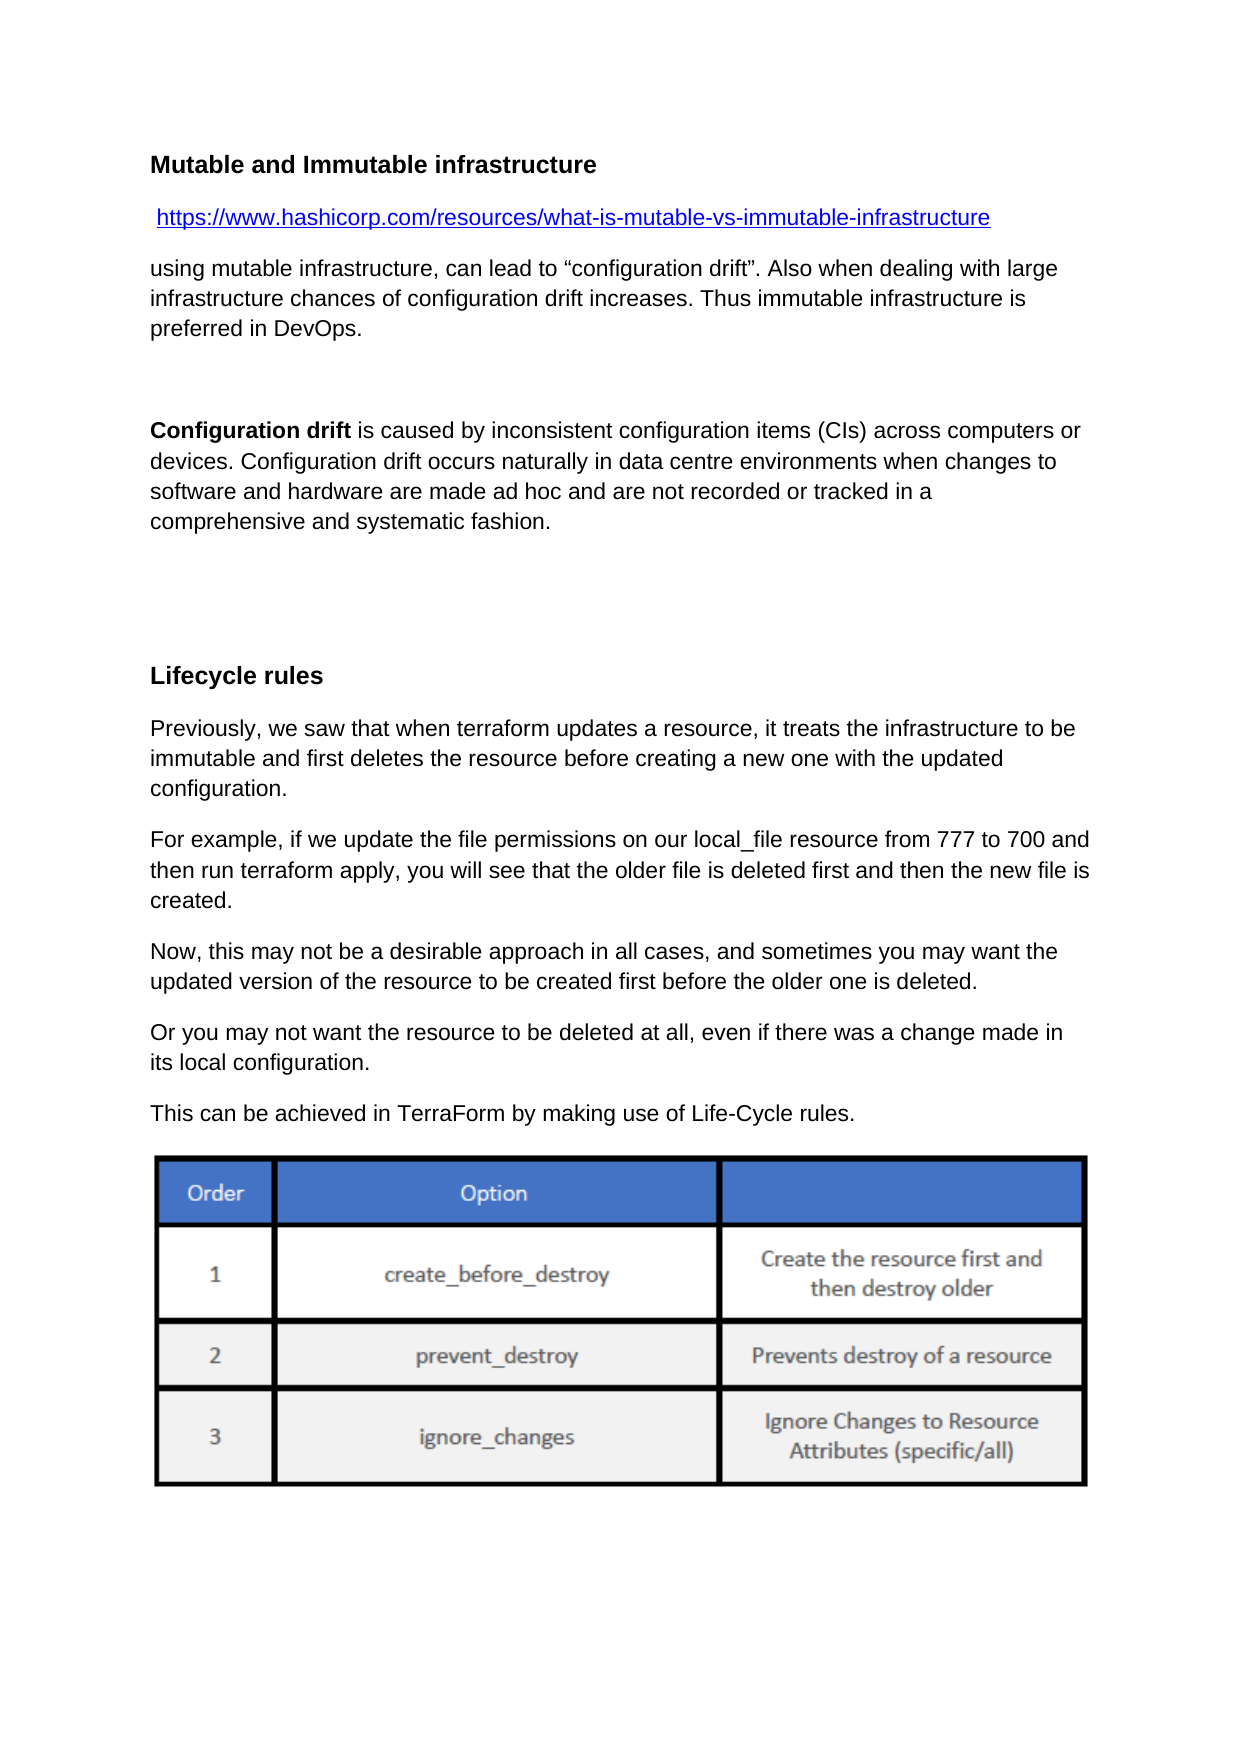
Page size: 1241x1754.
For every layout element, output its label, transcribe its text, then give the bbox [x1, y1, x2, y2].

text Or you may not want the resource to be deleted at all, even if there was a change made in its local configuration. [150, 1019, 1090, 1076]
text Now, this may not be a desirable approach in all cases, and sometimes you may want the updated version of the resource to be created first before the older one is deleted. [150, 938, 1090, 994]
text Previously, we saw that when terraform updates a resource, it treats the infrastructure to be immutable and first deletes the resource before creating a new one with the updated configuration. [150, 715, 1090, 802]
text Configuration drift is caused by inconsistent configuration items (CIs) across computers or devices. Configuration drift occurs naturally in data centre environments when changes to software and hardware are made ad hoc and are not recorded or tracked in a comprehensive and systematic fashion. [150, 417, 1090, 534]
text using mutable infrastructure, can lead to “configuration drift”. Also when dealing with large infrastructure chances of configuration drift increases. Thus immutable infrastructure is preferred in DevOps. [150, 255, 1090, 342]
text Mutable and Immutable infrastructure [150, 150, 1090, 179]
text Lifecycle rules [150, 661, 1090, 690]
text This can be achieved in TerraForm by making use of Life-Cycle rules. [150, 1100, 1090, 1127]
text https://www.hashicorp.com/resources/what-is-mutable-vs-immutable-infrastructure [150, 204, 1090, 230]
text For example, if we update the file permissions on our local_file resource from 777 to 700 and then run terraform apply, you will see that the older file is deleted first and then the new file is created. [150, 826, 1090, 913]
picture [150, 1151, 1091, 1493]
